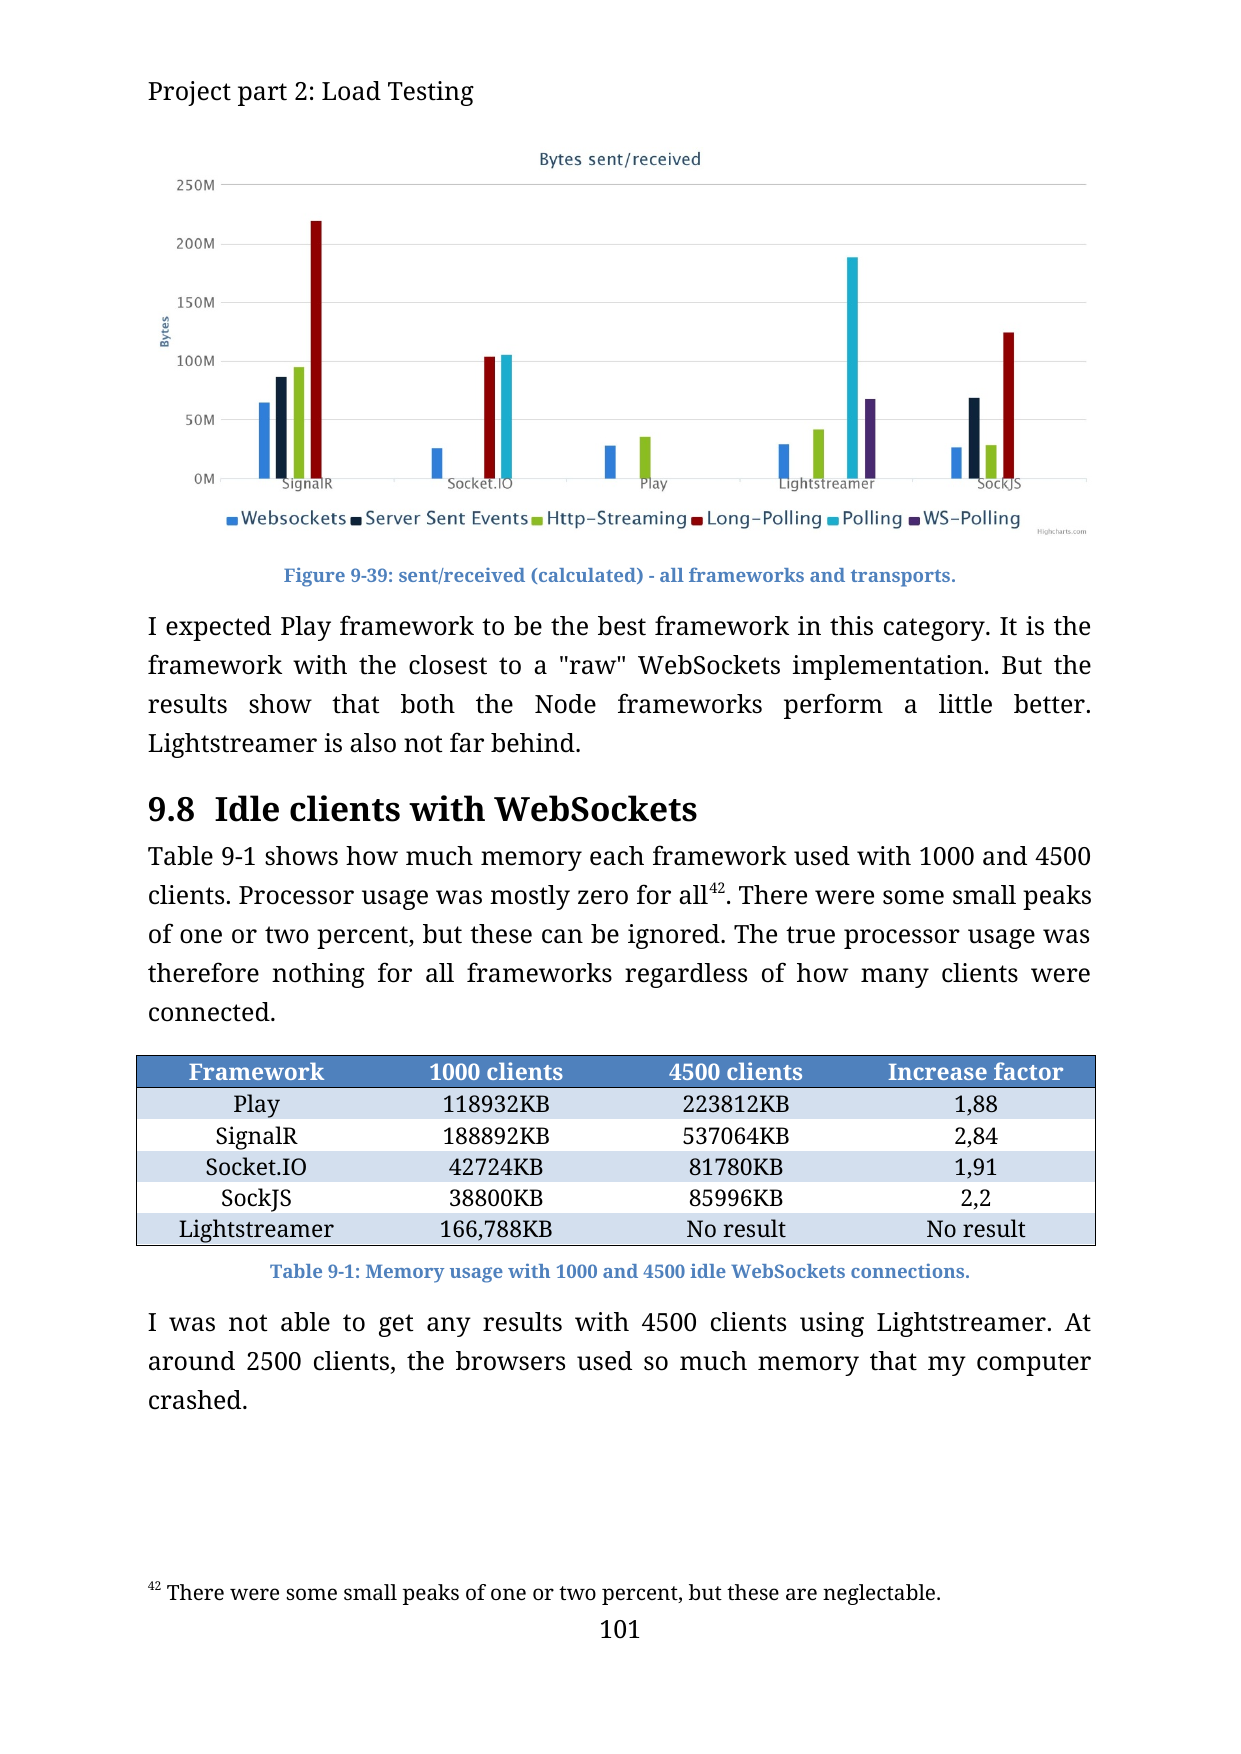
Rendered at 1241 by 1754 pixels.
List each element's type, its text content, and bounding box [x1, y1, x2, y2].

table_cell 42724KB [376, 1151, 616, 1182]
table_cell 188892KB [376, 1120, 616, 1151]
text I expected Play framework to be the best framework in this category. It is the framework with the closest to a "raw" WebSockets implementation. But the results show that both the Node frameworks perform a little better. Lightstreamer is also not far behind. [148, 609, 1092, 760]
table_cell Socket.IO [137, 1151, 376, 1182]
table_cell 85996KB [616, 1182, 856, 1213]
table_cell 2,2 [856, 1182, 1095, 1213]
table_cell 118932KB [376, 1088, 616, 1119]
table_cell SignalR [137, 1120, 376, 1151]
table_cell 1,88 [856, 1088, 1095, 1119]
text Table 9-1 shows how much memory each framework used with 1000 and 4500 clients. Processor usage was mostly zero for all. There were some small peaks of one or two percent, but these can be ignored. The true processor usage was therefore nothing for all frameworks regardless of how many clients were connected. [148, 838, 1092, 1029]
table_cell 223812KB [616, 1088, 856, 1119]
table_cell Lightstreamer [137, 1213, 376, 1244]
table_cell No result [856, 1213, 1095, 1244]
table_cell 81780KB [616, 1151, 856, 1182]
table_cell SockJS [137, 1182, 376, 1213]
table_cell 166,788KB [376, 1213, 616, 1244]
picture [147, 147, 1093, 537]
table_cell 2,84 [856, 1120, 1095, 1151]
table_cell No result [616, 1213, 856, 1244]
table_cell 1,91 [856, 1151, 1095, 1182]
table_cell 38800KB [376, 1182, 616, 1213]
table_cell Play [137, 1088, 376, 1119]
subtitle Idle clients with WebSockets [148, 786, 1092, 832]
table_header 1000 clients [376, 1056, 616, 1087]
table_cell 537064KB [616, 1120, 856, 1151]
table_header Framework [137, 1056, 376, 1087]
table_header Increase factor [856, 1056, 1095, 1087]
text I was not able to get any results with 4500 clients using Lightstreamer. At around 2500 clients, the browsers used so much memory that my computer crashed. [148, 1304, 1092, 1417]
table_header 4500 clients [616, 1056, 856, 1087]
